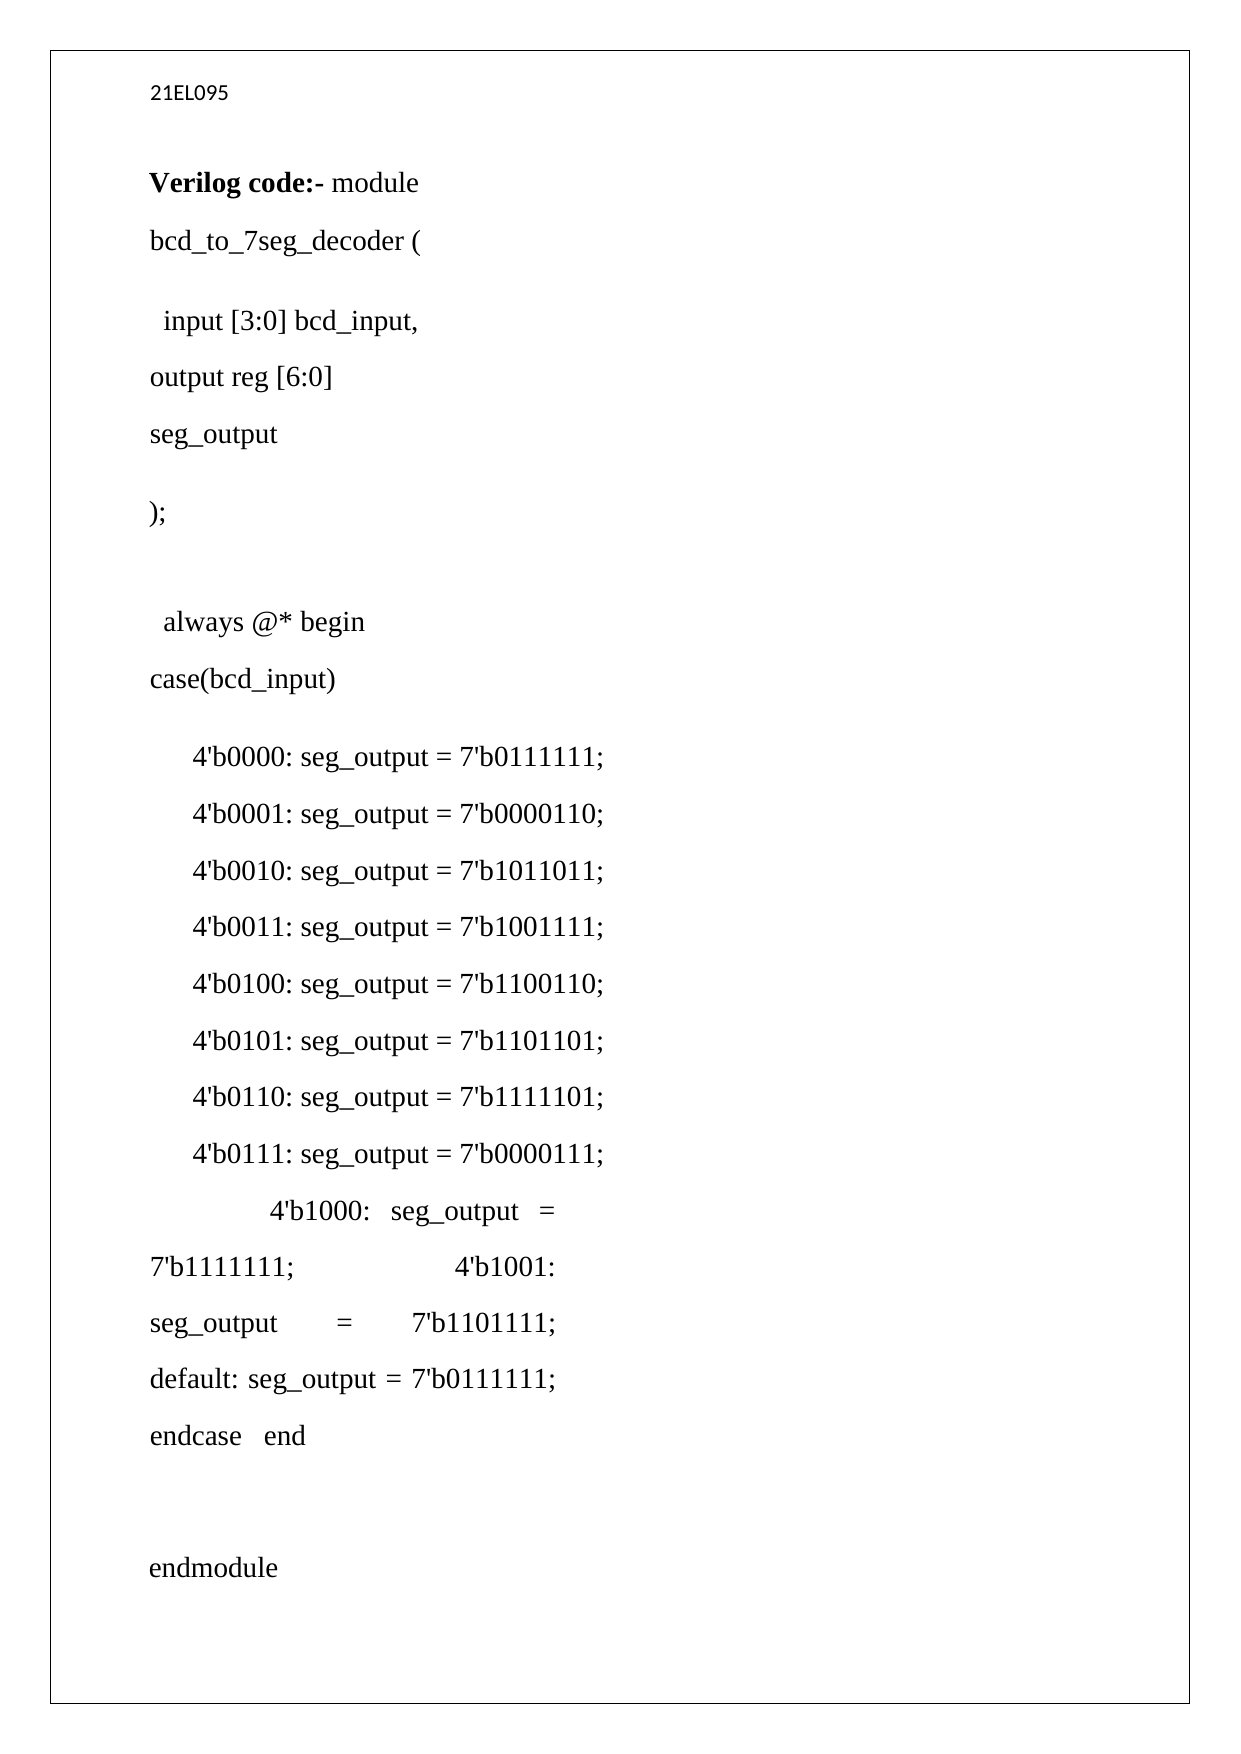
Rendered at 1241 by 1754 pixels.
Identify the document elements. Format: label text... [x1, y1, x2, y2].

text input [3:0] bcd_input, output reg [6:0] seg_output [148, 303, 463, 449]
text 4'b0110: seg_output = 7'b1111101; [148, 1079, 1184, 1113]
text 4'b1000: seg_output = 7'b1111111; 4'b1001: seg_output = 7'b1101111; default: seg_output = 7'b0111111; endcase end [148, 1193, 556, 1451]
text 4'b0111: seg_output = 7'b0000111; [148, 1136, 1184, 1170]
text 4'b0101: seg_output = 7'b1101101; [148, 1023, 1184, 1056]
text always @* begin case(bcd_input) [148, 604, 499, 694]
text 4'b0001: seg_output = 7'b0000110; [148, 796, 1184, 830]
text ); [148, 494, 1184, 528]
text 4'b0011: seg_output = 7'b1001111; [148, 909, 1184, 943]
text 4'b0100: seg_output = 7'b1100110; [148, 966, 1184, 1000]
text 4'b0010: seg_output = 7'b1011011; [148, 853, 1184, 886]
text endmodule [148, 1550, 1184, 1583]
text Verilog code:- module bcd_to_7seg_decoder ( [148, 165, 478, 256]
text 4'b0000: seg_output = 7'b0111111; [148, 739, 1184, 773]
